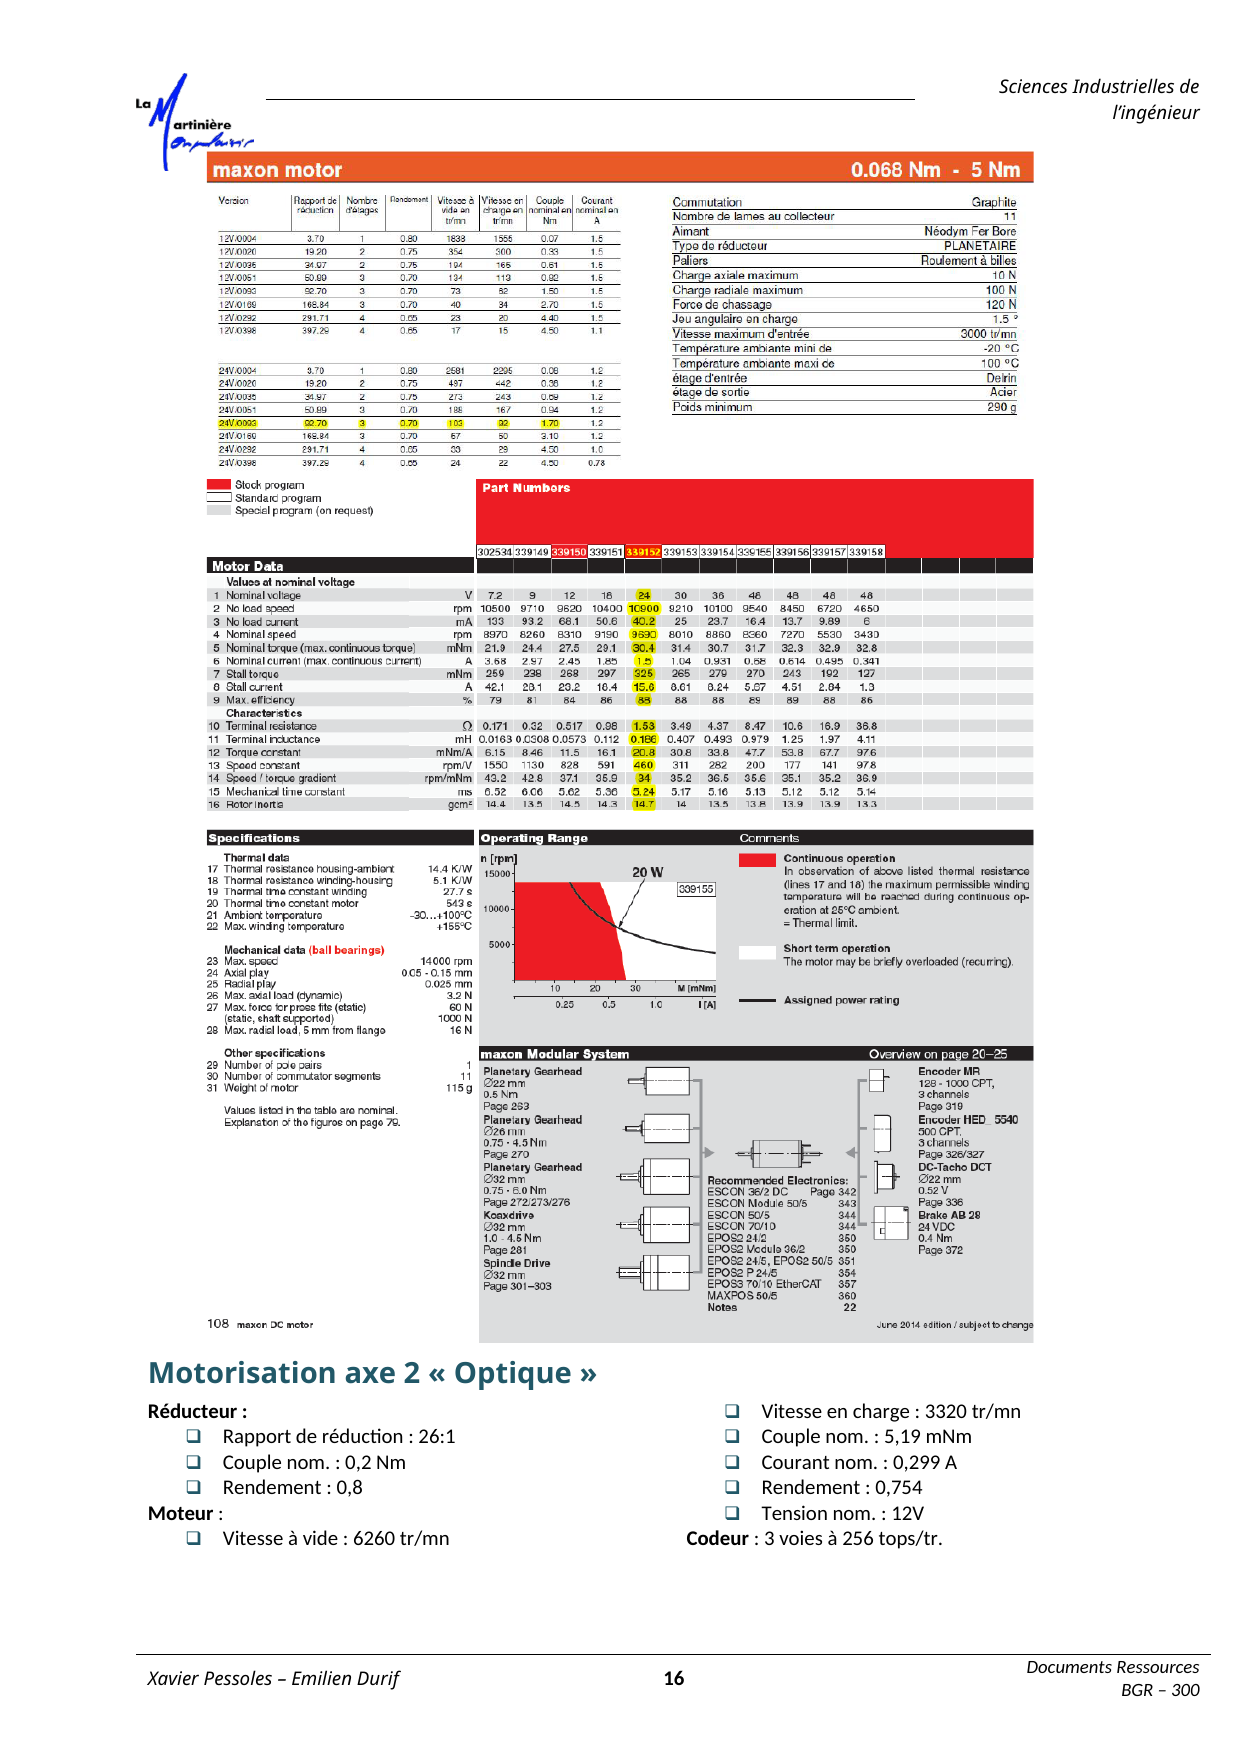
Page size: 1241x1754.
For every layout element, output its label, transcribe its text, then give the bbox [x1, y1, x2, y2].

picture [206, 479, 1034, 1343]
table_header Vitesse en charge : 3320 tr/mn Couple nom. : 5,19 mNm Courant nom. : 0,299 A Rendement : 0,754 Tension nom. : 12V Codeur : 3 voies à 256 tops/tr. [675, 1398, 1214, 1551]
table_header Réducteur : Rapport de réduction : 26:1 Couple nom. : 0,2 Nm Rendement : 0,8 Moteur : Vitesse à vide : 6260 tr/mn [136, 1398, 675, 1551]
picture [136, 73, 1034, 476]
subtitle Motorisation axe 2 « Optique » [148, 1352, 1093, 1392]
